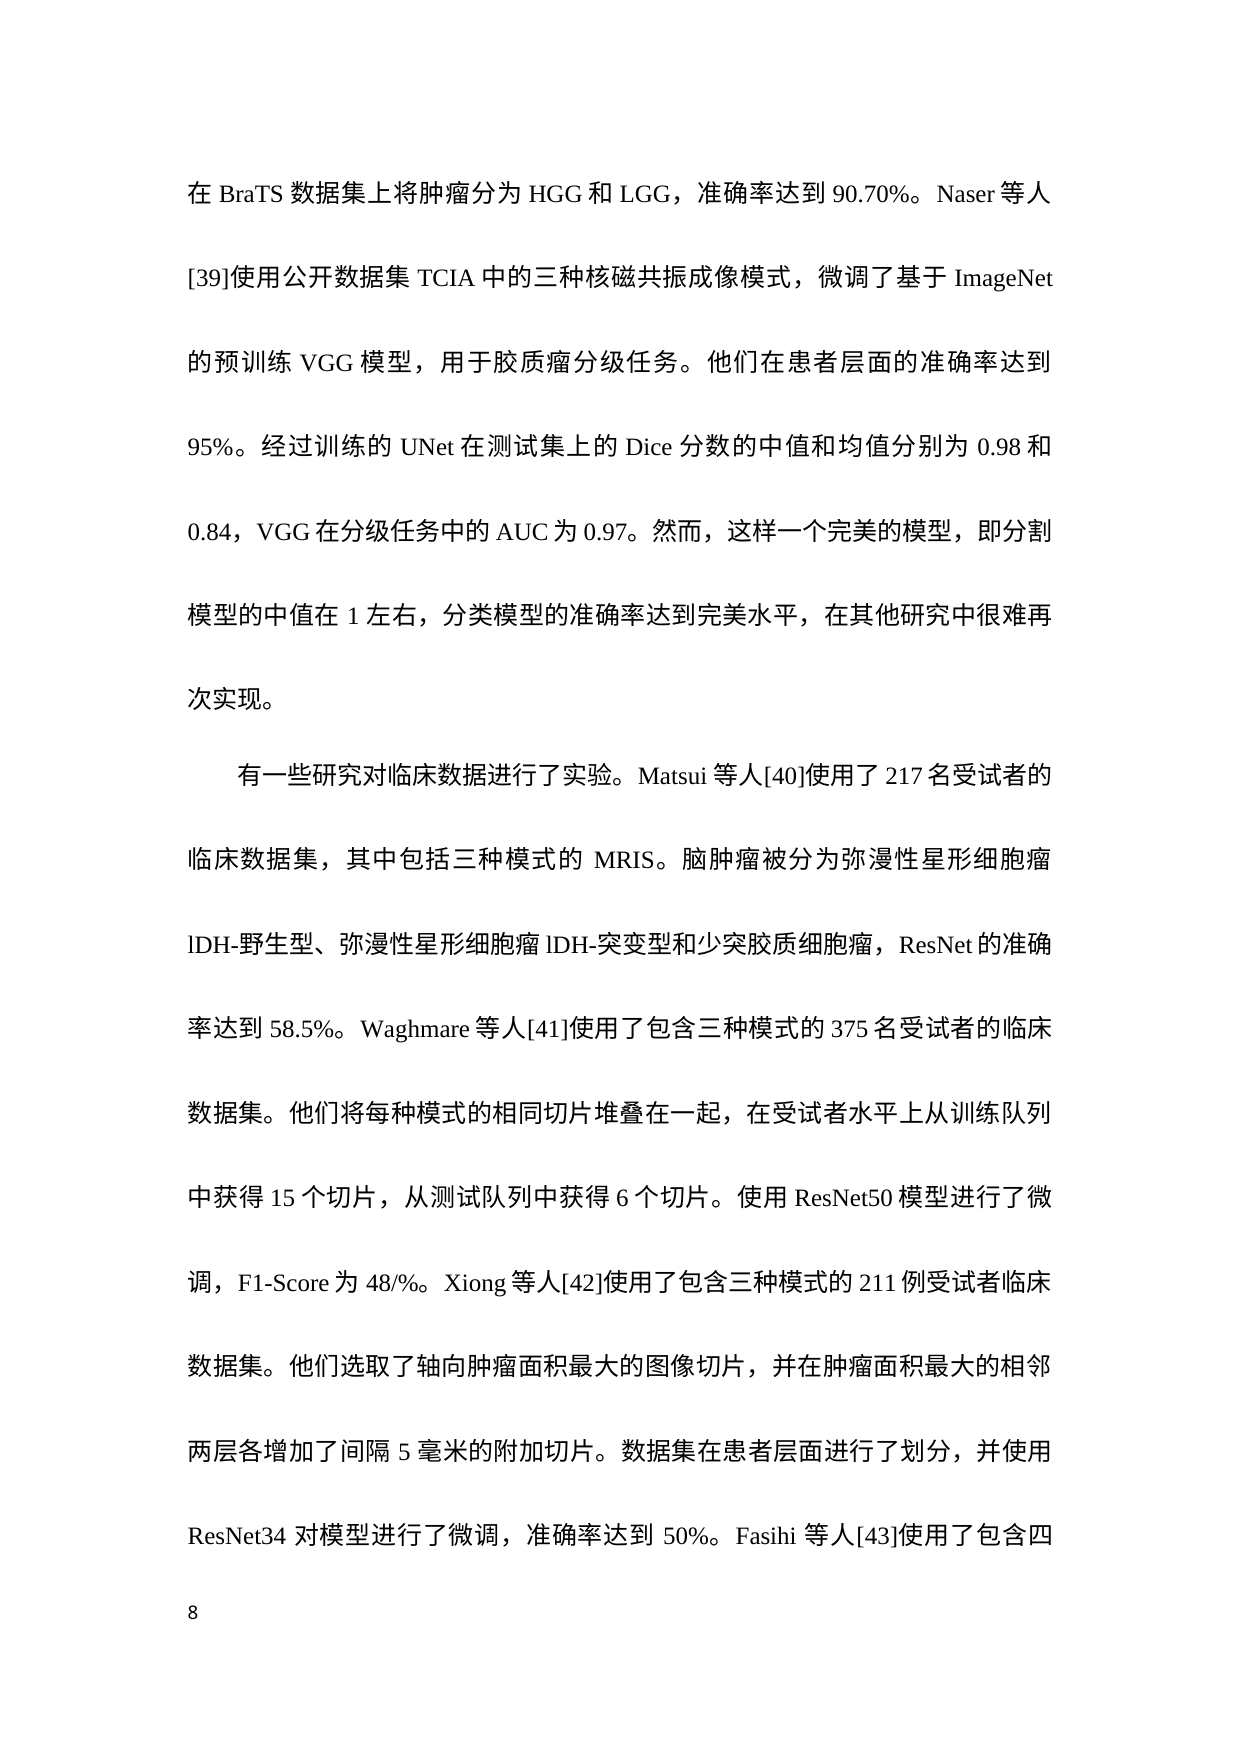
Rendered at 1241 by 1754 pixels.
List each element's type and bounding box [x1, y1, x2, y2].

text [187, 160, 1053, 732]
text [187, 742, 1053, 1567]
